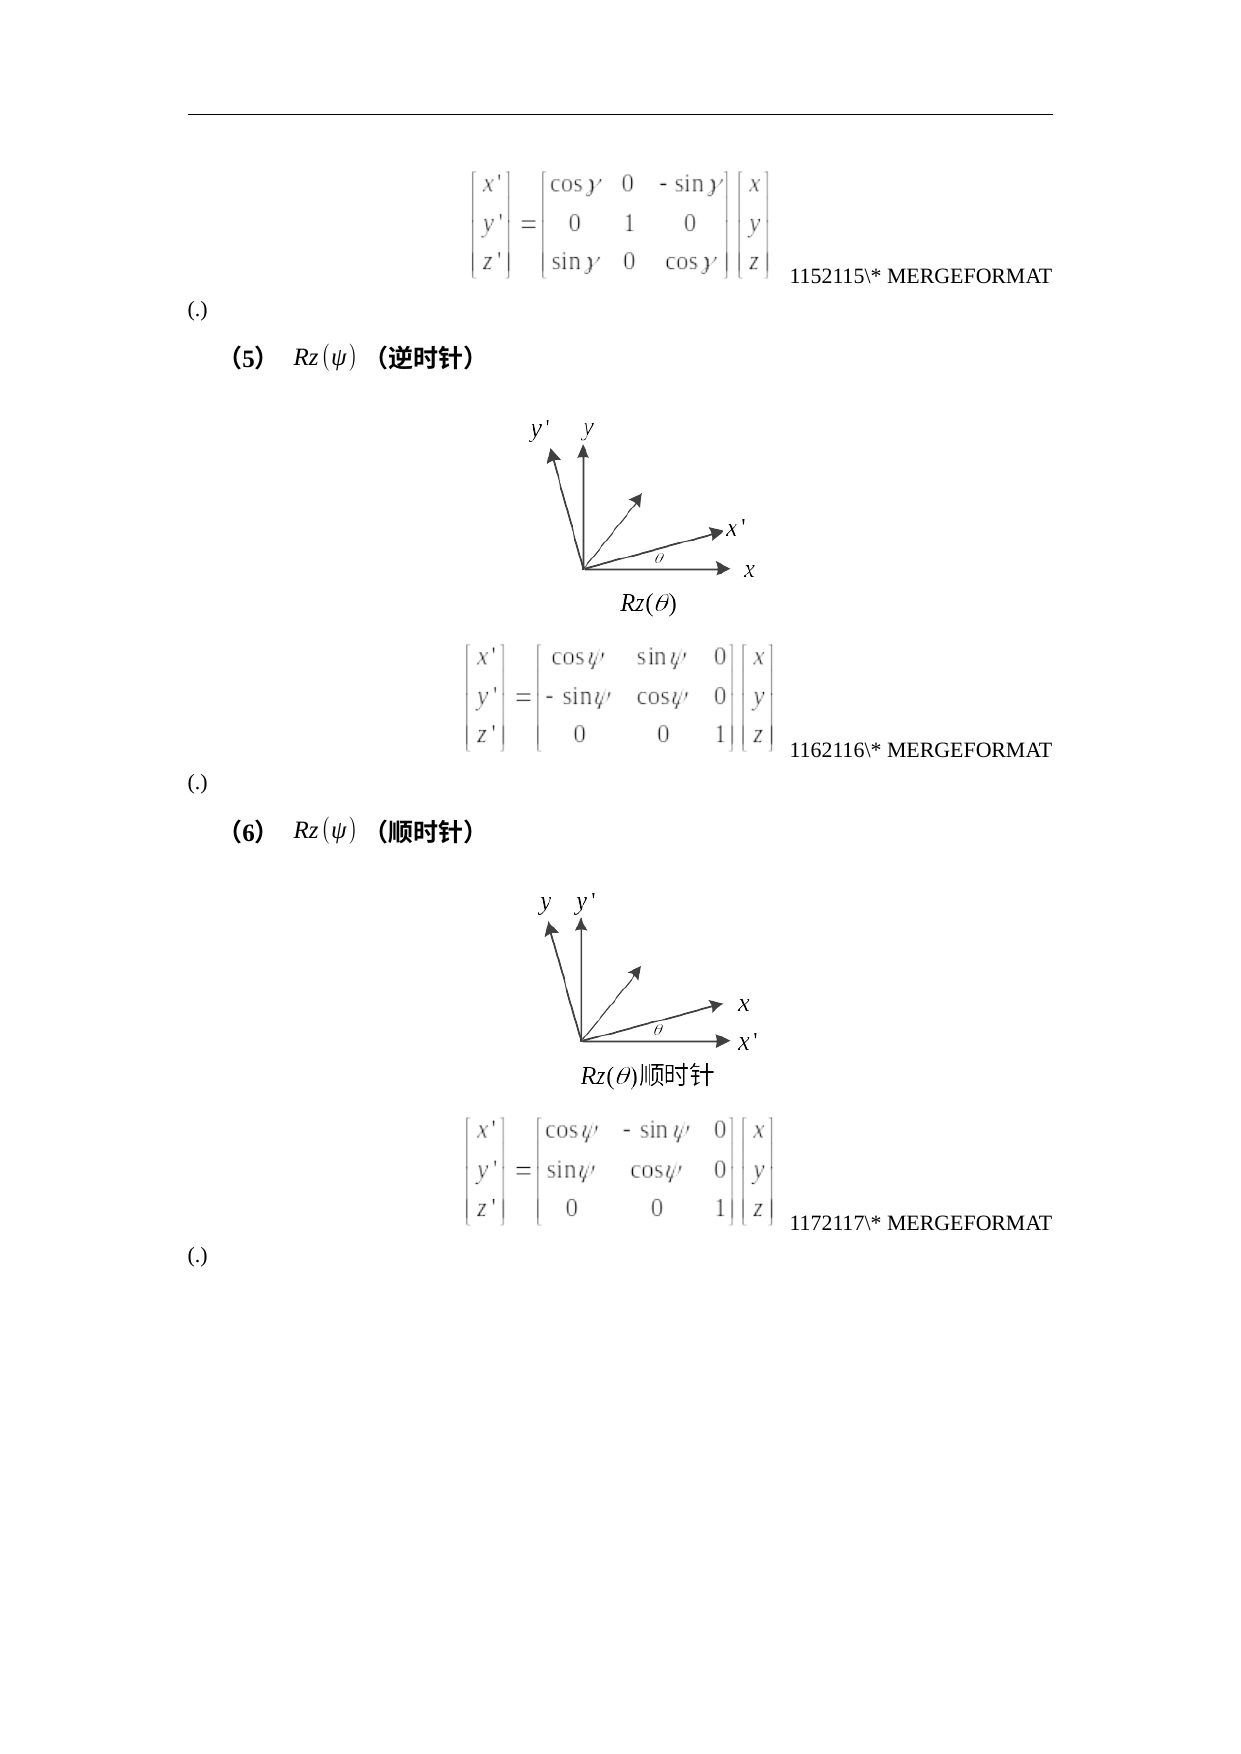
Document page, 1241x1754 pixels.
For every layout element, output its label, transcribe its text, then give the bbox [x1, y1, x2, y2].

subtitle （顺时针） [217, 798, 1053, 863]
subtitle （逆时针） [217, 324, 1053, 389]
